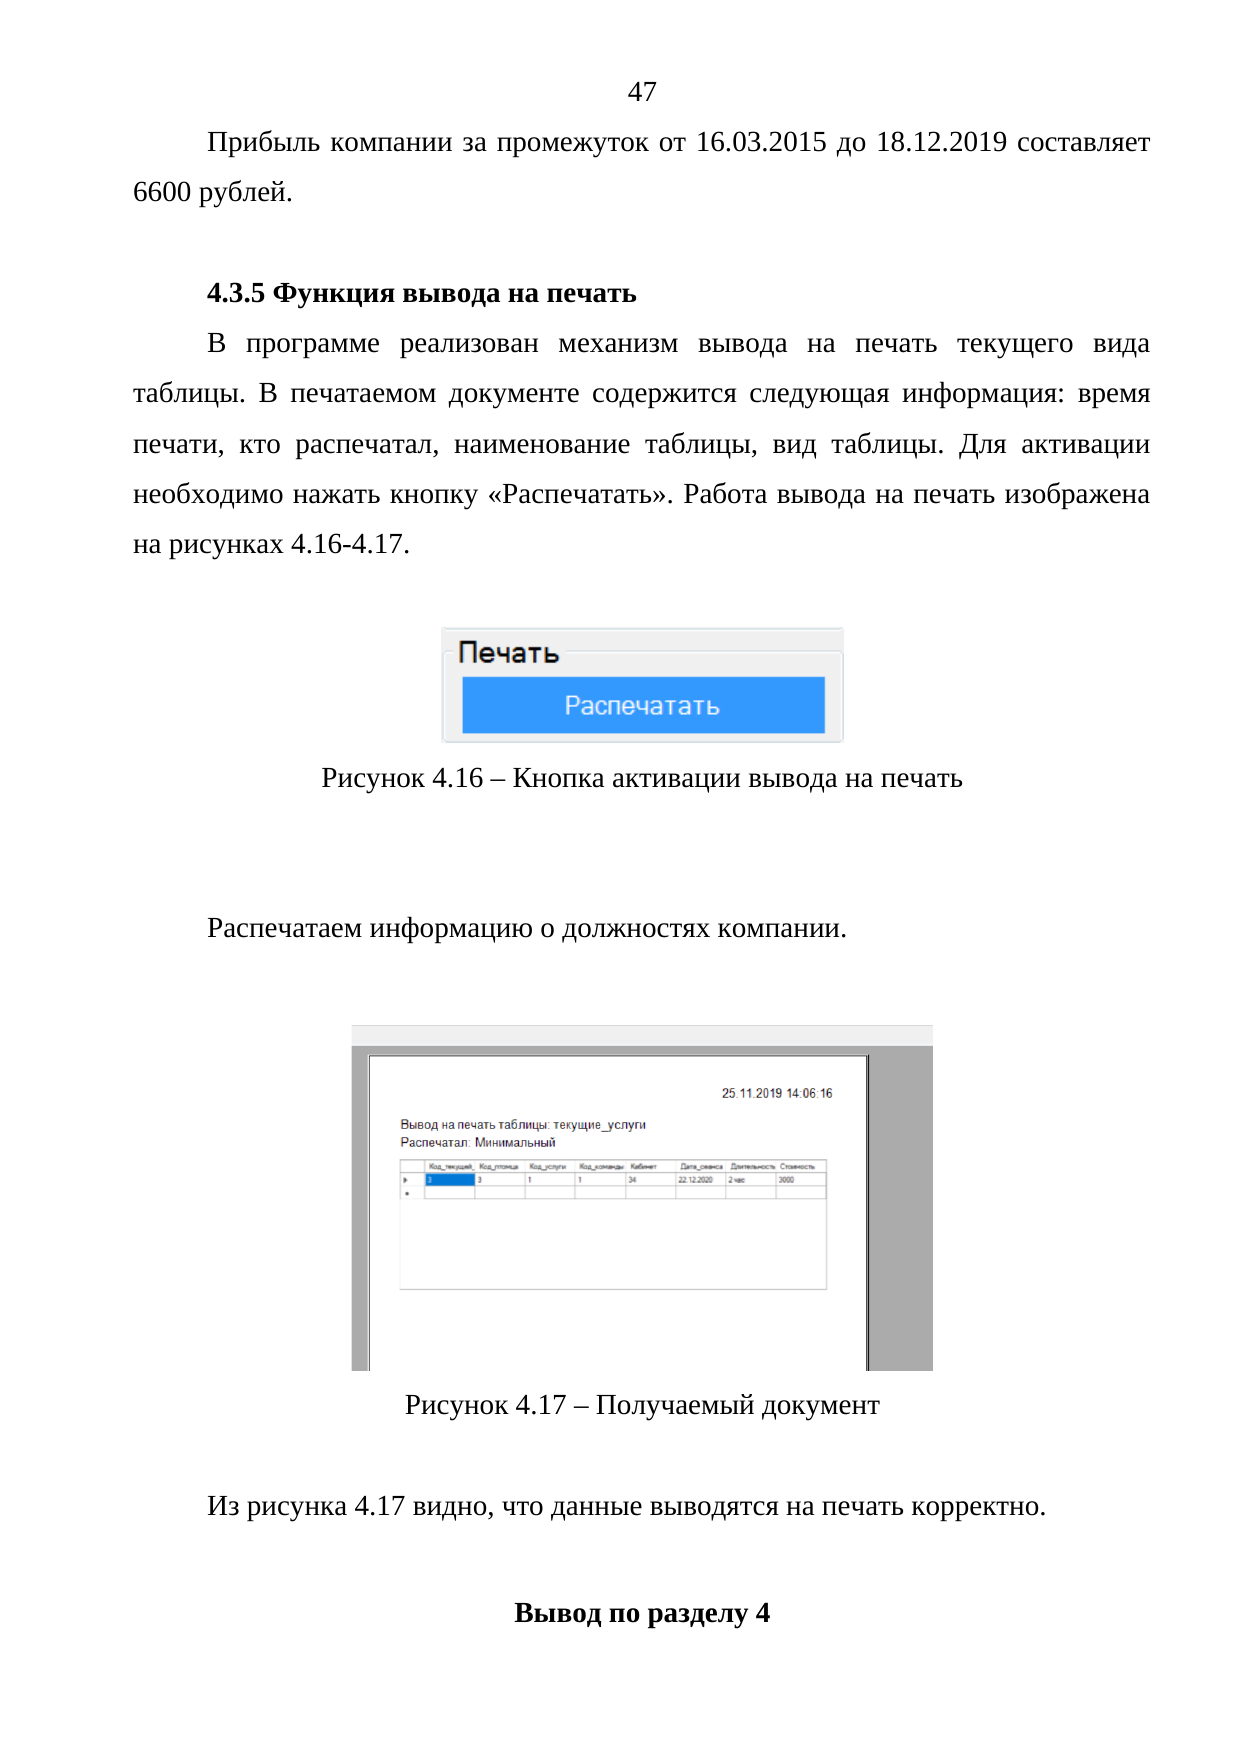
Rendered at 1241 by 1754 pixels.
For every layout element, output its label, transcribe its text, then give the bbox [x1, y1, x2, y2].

text Рисунок 4.16 – Кнопка активации вывода на печать [133, 760, 1152, 793]
picture [441, 627, 844, 743]
picture [351, 1011, 933, 1371]
text Прибыль компании за промежуток от 16.03.2015 до 18.12.2019 составляет 6600 рублей. [133, 124, 1152, 208]
text Вывод по разделу 4 [133, 1595, 1152, 1629]
text Рисунок 4.17 – Получаемый документ [133, 1387, 1152, 1421]
text Из рисунка 4.17 видно, что данные выводятся на печать корректно. [133, 1488, 1152, 1522]
text Распечатаем информацию о должностях компании. [133, 911, 1152, 944]
subtitle 4.3.5 Функция вывода на печать [133, 275, 1152, 308]
text В программе реализован механизм вывода на печать текущего вида таблицы. В печатаемом документе содержится следующая информация: время печати, кто распечатал, наименование таблицы, вид таблицы. Для активации необходимо нажать кнопку «Распечатать». Работа вывода на печать изображена на рисунках 4.16-4.17. [133, 325, 1152, 560]
